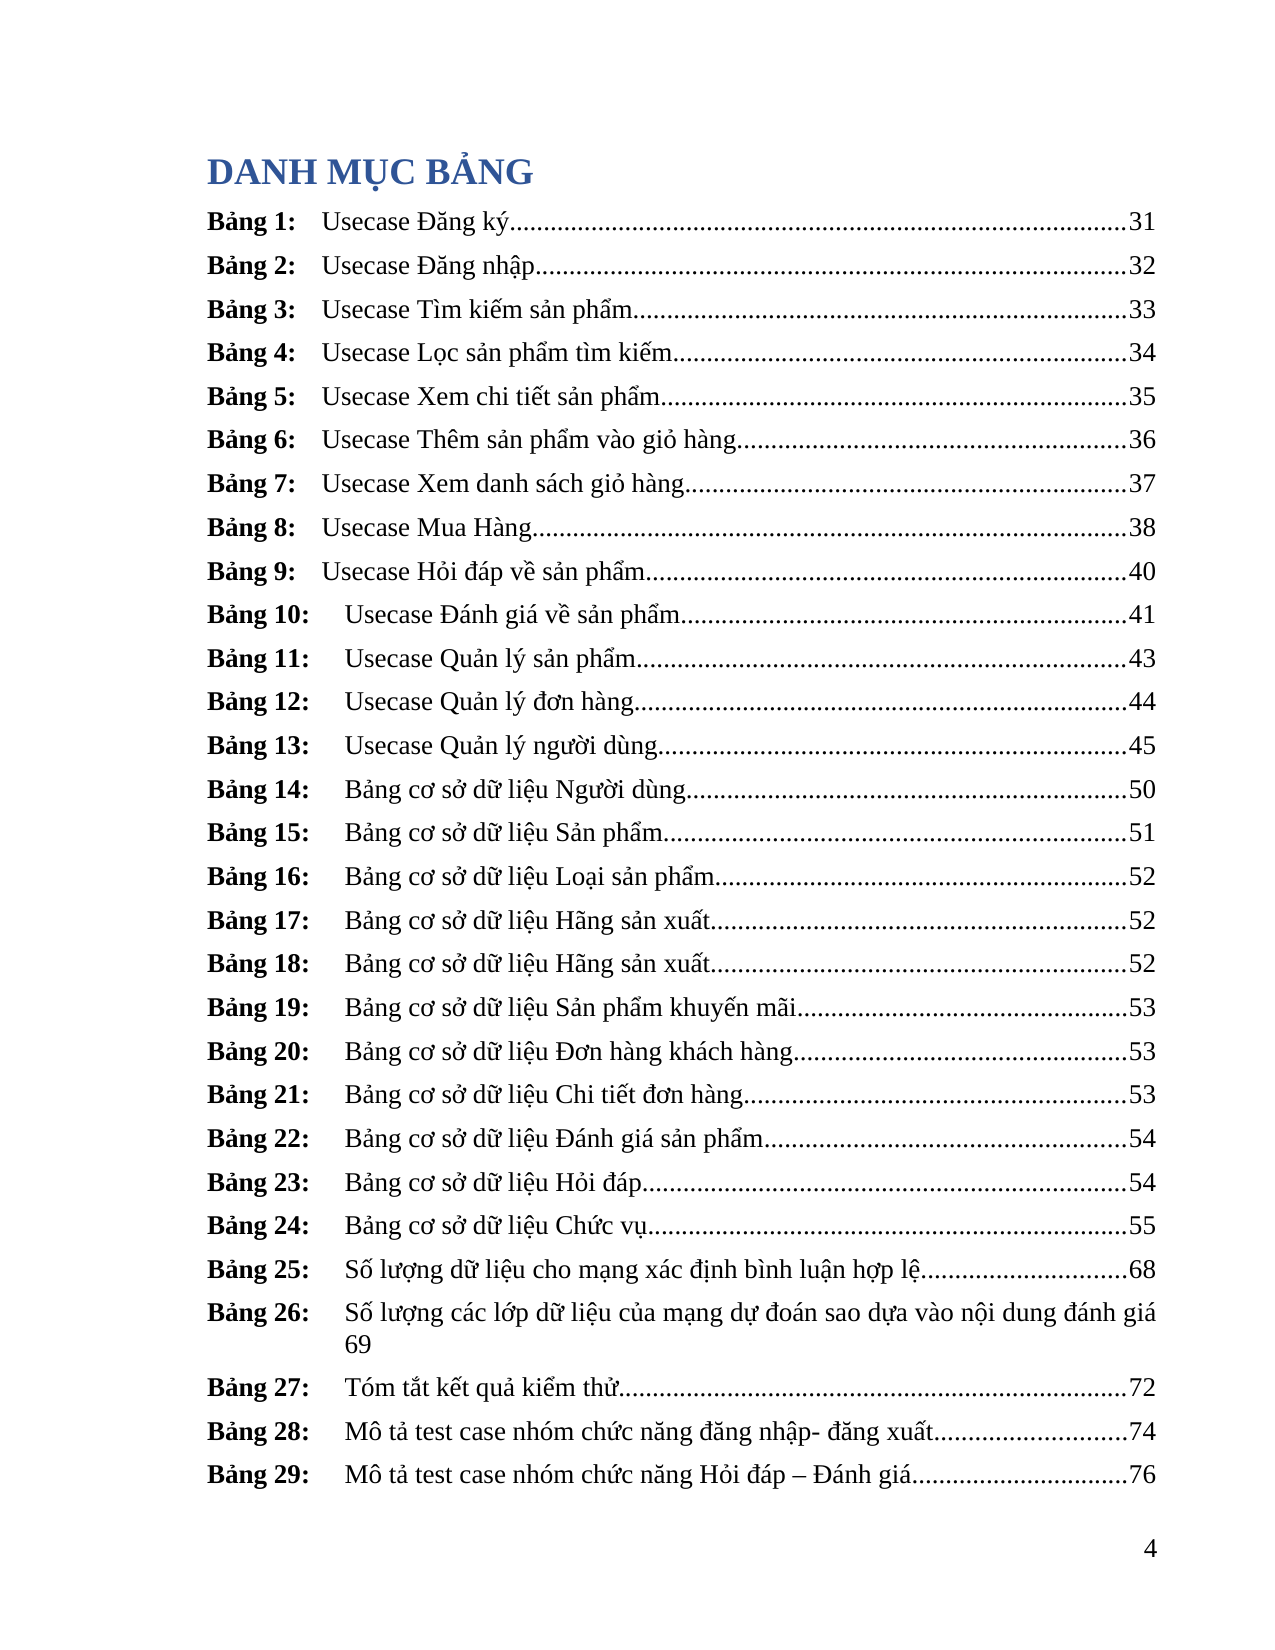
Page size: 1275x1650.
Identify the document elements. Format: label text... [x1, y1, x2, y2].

text Bảng 11: Usecase Quản lý sản phẩm 43 [207, 642, 1157, 673]
text Bảng 3: Usecase Tìm kiếm sản phẩm 33 [207, 293, 1157, 324]
subtitle DANH MỤC BẢNG [207, 150, 1157, 193]
text Bảng 2: Usecase Đăng nhập 32 [207, 249, 1157, 280]
text Bảng 28: Mô tả test case nhóm chức năng đăng nhập- đăng xuất 74 [207, 1415, 1157, 1446]
text Bảng 9: Usecase Hỏi đáp về sản phẩm 40 [207, 554, 1157, 586]
text Bảng 10: Usecase Đánh giá về sản phẩm 41 [207, 598, 1157, 629]
text Bảng 16: Bảng cơ sở dữ liệu Loại sản phẩm. 52 [207, 860, 1157, 891]
text Bảng 17: Bảng cơ sở dữ liệu Hãng sản xuất 52 [207, 904, 1157, 935]
text Bảng 22: Bảng cơ sở dữ liệu Đánh giá sản phẩm 54 [207, 1122, 1157, 1153]
text Bảng 5: Usecase Xem chi tiết sản phẩm 35 [207, 380, 1157, 411]
text Bảng 15: Bảng cơ sở dữ liệu Sản phẩm. 51 [207, 816, 1157, 848]
text Bảng 21: Bảng cơ sở dữ liệu Chi tiết đơn hàng 53 [207, 1078, 1157, 1109]
text Bảng 4: Usecase Lọc sản phẩm tìm kiếm 34 [207, 336, 1157, 367]
text Bảng 6: Usecase Thêm sản phẩm vào giỏ hàng 36 [207, 424, 1157, 455]
text Bảng 20: Bảng cơ sở dữ liệu Đơn hàng khách hàng 53 [207, 1035, 1157, 1066]
text Bảng 12: Usecase Quản lý đơn hàng 44 [207, 686, 1157, 717]
text Bảng 25: Số lượng dữ liệu cho mạng xác định bình luận hợp lệ 68 [207, 1253, 1157, 1284]
text Bảng 1: Usecase Đăng ký 31 [207, 205, 1157, 237]
text Bảng 29: Mô tả test case nhóm chức năng Hỏi đáp – Đánh giá 76 [207, 1459, 1157, 1490]
text Bảng 19: Bảng cơ sở dữ liệu Sản phẩm khuyến mãi 53 [207, 991, 1157, 1022]
text Bảng 26: Số lượng các lớp dữ liệu của mạng dự đoán sao dựa vào nội dung đánh giá 69 [207, 1297, 1157, 1359]
text Bảng 7: Usecase Xem danh sách giỏ hàng 37 [207, 467, 1157, 498]
text Bảng 23: Bảng cơ sở dữ liệu Hỏi đáp 54 [207, 1166, 1157, 1197]
text Bảng 24: Bảng cơ sở dữ liệu Chức vụ 55 [207, 1209, 1157, 1240]
text Bảng 14: Bảng cơ sở dữ liệu Người dùng. 50 [207, 773, 1157, 804]
text Bảng 18: Bảng cơ sở dữ liệu Hãng sản xuất 52 [207, 947, 1157, 978]
text Bảng 27: Tóm tắt kết quả kiểm thử 72 [207, 1371, 1157, 1402]
text Bảng 8: Usecase Mua Hàng 38 [207, 511, 1157, 542]
text Bảng 13: Usecase Quản lý người dùng 45 [207, 729, 1157, 760]
